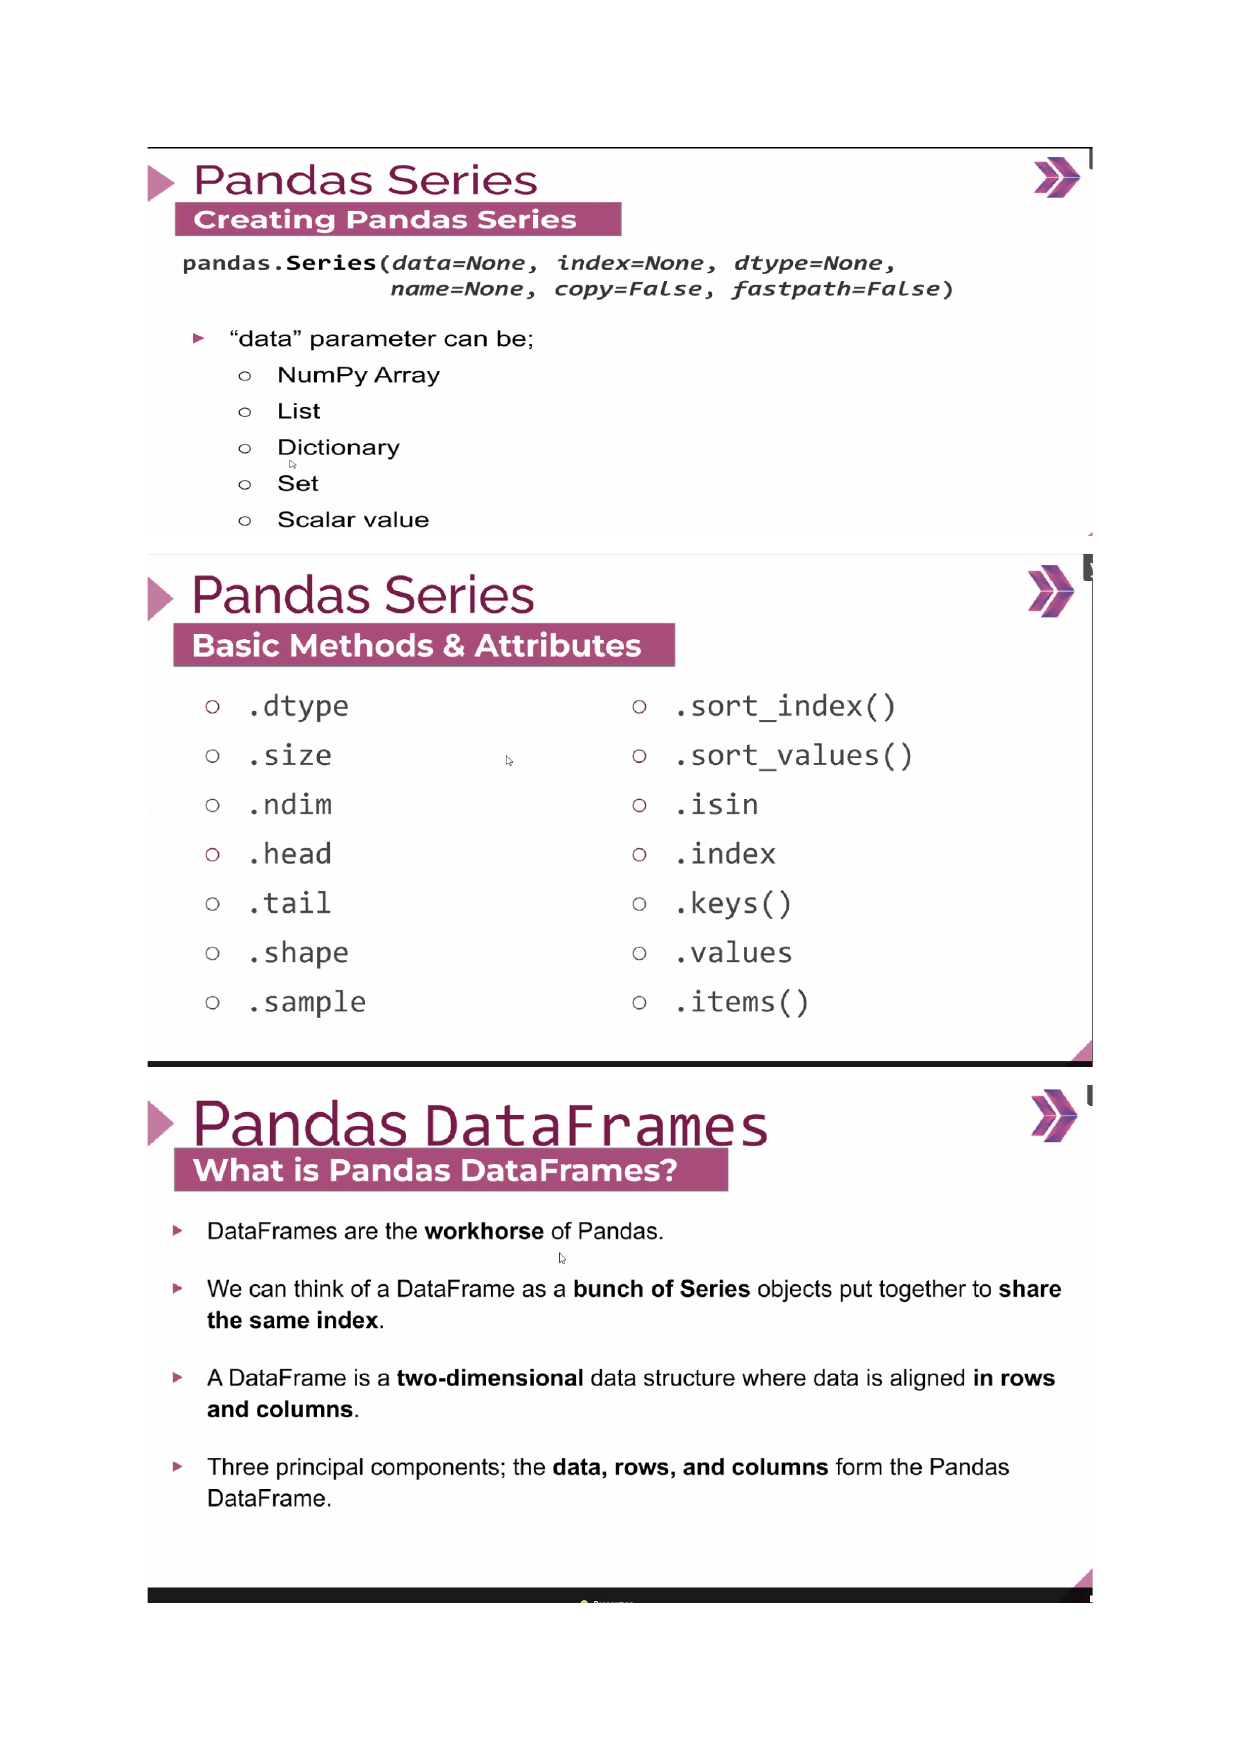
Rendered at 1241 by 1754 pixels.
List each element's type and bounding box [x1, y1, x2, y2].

picture [147, 1085, 1093, 1603]
picture [147, 554, 1093, 1067]
picture [147, 147, 1093, 536]
